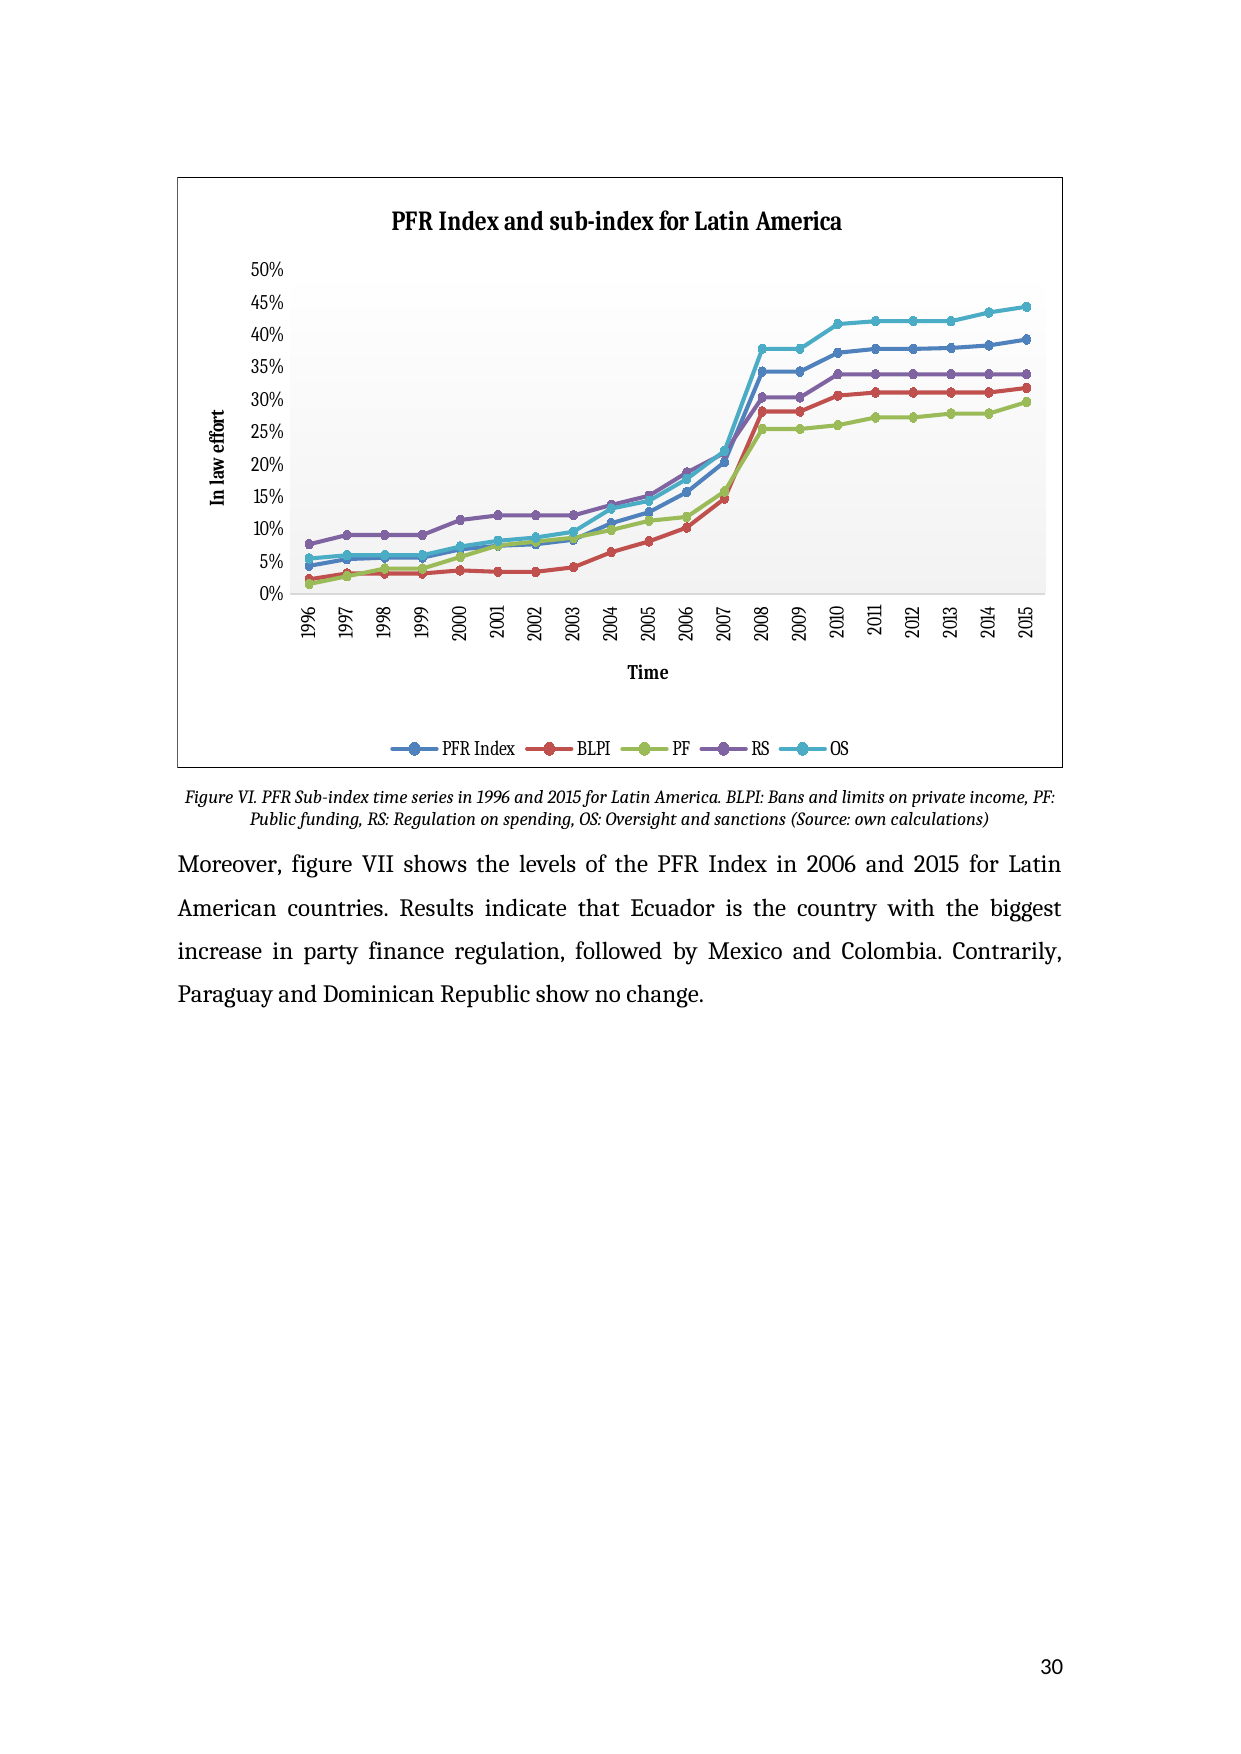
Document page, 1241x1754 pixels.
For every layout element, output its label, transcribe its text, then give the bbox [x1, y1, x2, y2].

text Figure VI. PFR Sub-index time series in 1996 and 2015 for Latin America. BLPI: Bans and limits on private income, PF: Public funding, RS: Regulation on spending, OS: Oversight and sanctions (Source: own calculations) [177, 786, 1063, 829]
text Moreover, figure VII shows the levels of the PFR Index in 2006 and 2015 for Latin American countries. Results indicate that Ecuador is the country with the biggest increase in party finance regulation, followed by Mexico and Colombia. Contrarily, Paraguay and Dominican Republic show no change. [177, 850, 1063, 1008]
